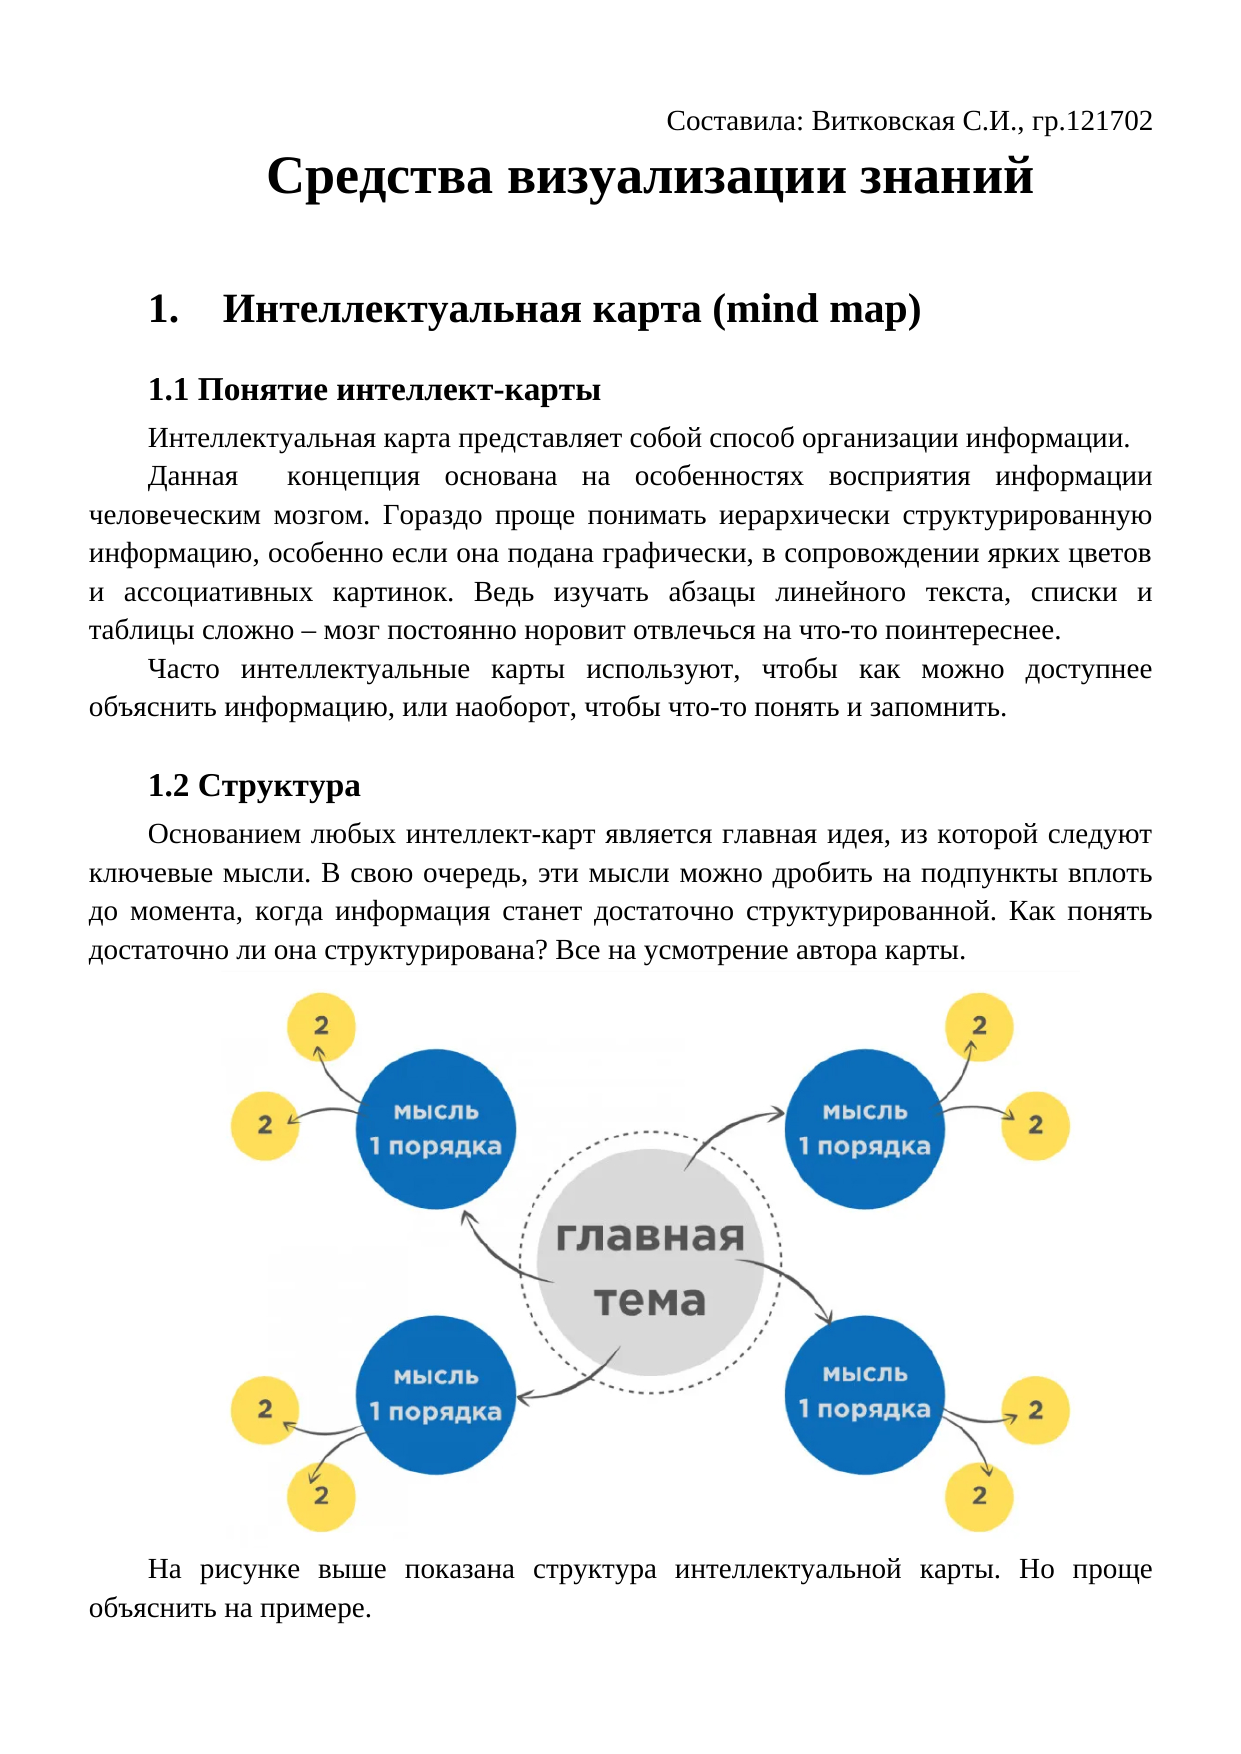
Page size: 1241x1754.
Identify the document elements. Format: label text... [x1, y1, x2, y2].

text Часто интеллектуальные карты используют, чтобы как можно доступнее объяснить информацию, или наоборот, чтобы что-то понять и запомнить. [89, 651, 1153, 723]
text Основанием любых интеллект-карт является главная идея, из которой следуют ключевые мысли. В свою очередь, эти мысли можно дробить на подпункты вплоть до момента, когда информация станет достаточно структурированной. Как понять достаточно ли она структурирована? Все на усмотрение автора карты. [89, 816, 1153, 966]
text Интеллектуальная карта представляет собой способ организации информации. [89, 420, 1153, 453]
subtitle Интеллектуальная карта (mind map) [89, 283, 1090, 331]
text Данная концепция основана на особенностях восприятия информации человеческим мозгом. Гораздо проще понимать иерархически структурированную информацию, особенно если она подана графически, в сопровождении ярких цветов и ассоциативных картинок. Ведь изучать абзацы линейного текста, списки и таблицы сложно – мозг постоянно норовит отвлечься на что-то поинтереснее. [89, 458, 1153, 646]
text На рисунке выше показана структура интеллектуальной карты. Но проще объяснить на примере. [89, 1551, 1153, 1623]
picture [221, 970, 1080, 1548]
subtitle 1.1 Понятие интеллект-карты [89, 369, 1153, 407]
title Средства визуализации знаний [89, 143, 1153, 205]
subtitle 1.2 Структура [89, 766, 1153, 804]
title Составила: Витковская С.И., гр.121702 [89, 103, 1153, 137]
